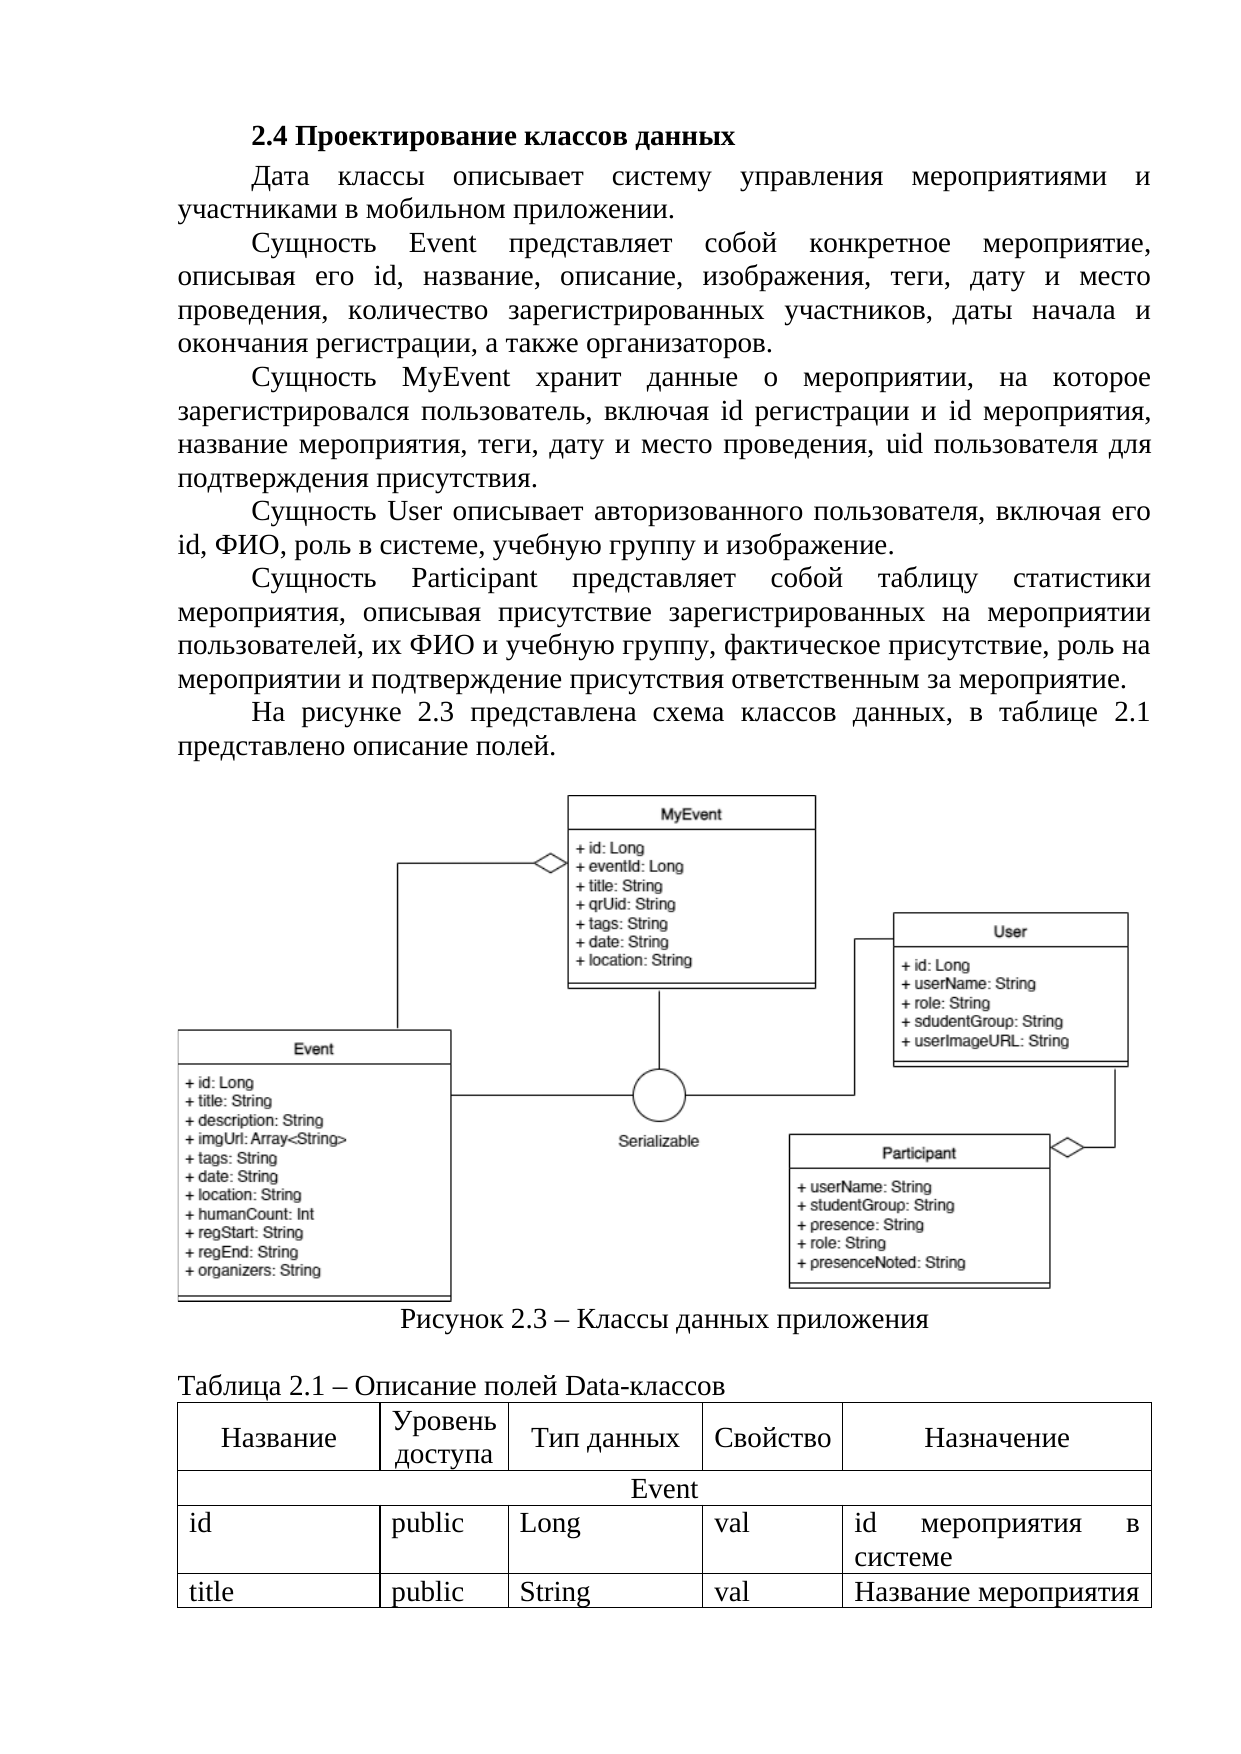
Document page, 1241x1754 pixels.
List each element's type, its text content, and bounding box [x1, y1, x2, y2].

text Сущность User описывает авторизованного пользователя, включая его id, ФИО, роль в системе, учебную группу и изображение. [177, 493, 1152, 560]
table_header Назначение [843, 1403, 1151, 1470]
table_cell id мероприятия в системе [843, 1506, 1151, 1573]
text На рисунке 2.3 представлена схема классов данных, в таблице 2.1 представлено описание полей. [177, 694, 1152, 762]
text Рисунок 2.3 – Классы данных приложения [177, 1301, 1152, 1335]
text Дата классы описывает систему управления мероприятиями и участниками в мобильном приложении. [177, 158, 1152, 225]
table_cell public [381, 1506, 508, 1573]
text Сущность MyEvent хранит данные о мероприятии, на которое зарегистрировался пользователь, включая id регистрации и id мероприятия, название мероприятия, теги, дату и место проведения, uid пользователя для подтверждения присутствия. [177, 359, 1152, 493]
text Сущность Participant представляет собой таблицу статистики мероприятия, описывая присутствие зарегистрированных на мероприятии пользователей, их ФИО и учебную группу, фактическое присутствие, роль на мероприятии и подтверждение присутствия ответственным за мероприятие. [177, 560, 1152, 694]
table_cell Название мероприятия [843, 1574, 1151, 1607]
table_cell val [703, 1506, 842, 1573]
table_cell String [509, 1574, 702, 1607]
table_cell id [178, 1506, 379, 1573]
table_cell val [703, 1574, 842, 1607]
table_header Название [178, 1403, 379, 1470]
table_header Уровень доступа [381, 1403, 508, 1470]
table_cell Event [178, 1471, 1151, 1504]
table_cell public [381, 1574, 508, 1607]
text Сущность Event представляет собой конкретное мероприятие, описывая его id, название, описание, изображения, теги, дату и место проведения, количество зарегистрированных участников, даты начала и окончания регистрации, а также организаторов. [177, 225, 1152, 359]
table_header Свойство [703, 1403, 842, 1470]
table_cell title [178, 1574, 379, 1607]
text 2.4 Проектирование классов данных [177, 118, 1152, 152]
text Таблица 2.1 – Описание полей Data-классов [177, 1368, 1152, 1402]
table_header Тип данных [509, 1403, 702, 1470]
picture [177, 795, 1151, 1302]
table_cell Long [509, 1506, 702, 1573]
